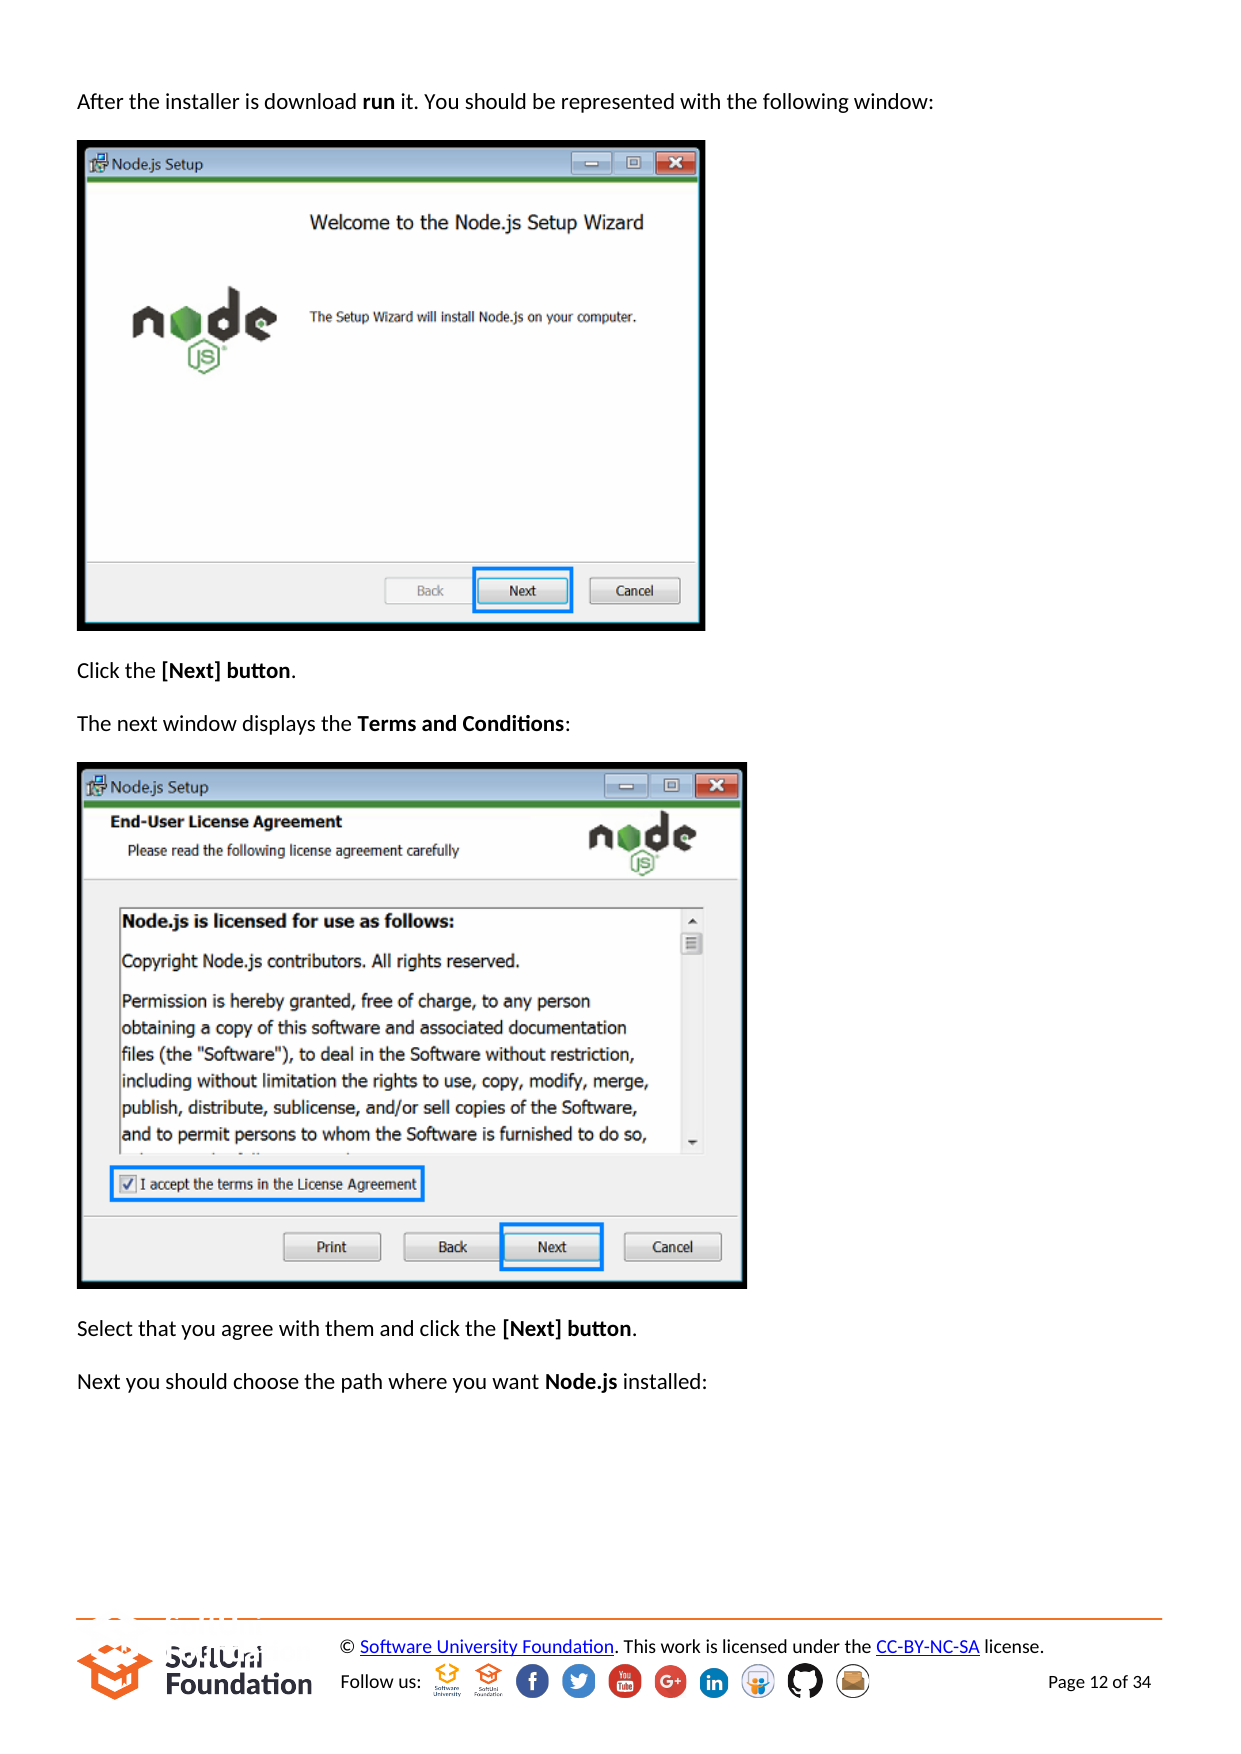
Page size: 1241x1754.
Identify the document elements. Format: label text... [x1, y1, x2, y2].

picture [433, 1663, 461, 1698]
picture [562, 1664, 595, 1698]
picture [516, 1664, 549, 1698]
text After the installer is download run it. You should be represented with the following window: [77, 87, 1163, 115]
picture [76, 762, 748, 1289]
picture [700, 1668, 708, 1675]
text The next window displays the Terms and Conditions: [77, 709, 1163, 737]
text Select that you agree with them and click the [Next] button. [77, 1314, 1163, 1342]
picture [720, 1689, 729, 1698]
picture [700, 1691, 708, 1698]
picture [713, 1680, 722, 1689]
picture [76, 1608, 312, 1700]
picture [474, 1663, 503, 1698]
picture [608, 1664, 642, 1698]
text Click the [Next] button. [77, 656, 1163, 684]
picture [76, 140, 706, 631]
picture [741, 1664, 775, 1698]
picture [654, 1665, 687, 1698]
picture [836, 1664, 870, 1698]
text Next you should choose the path where you want Node.js installed: [77, 1367, 1163, 1395]
picture [720, 1668, 729, 1677]
picture [787, 1663, 823, 1698]
